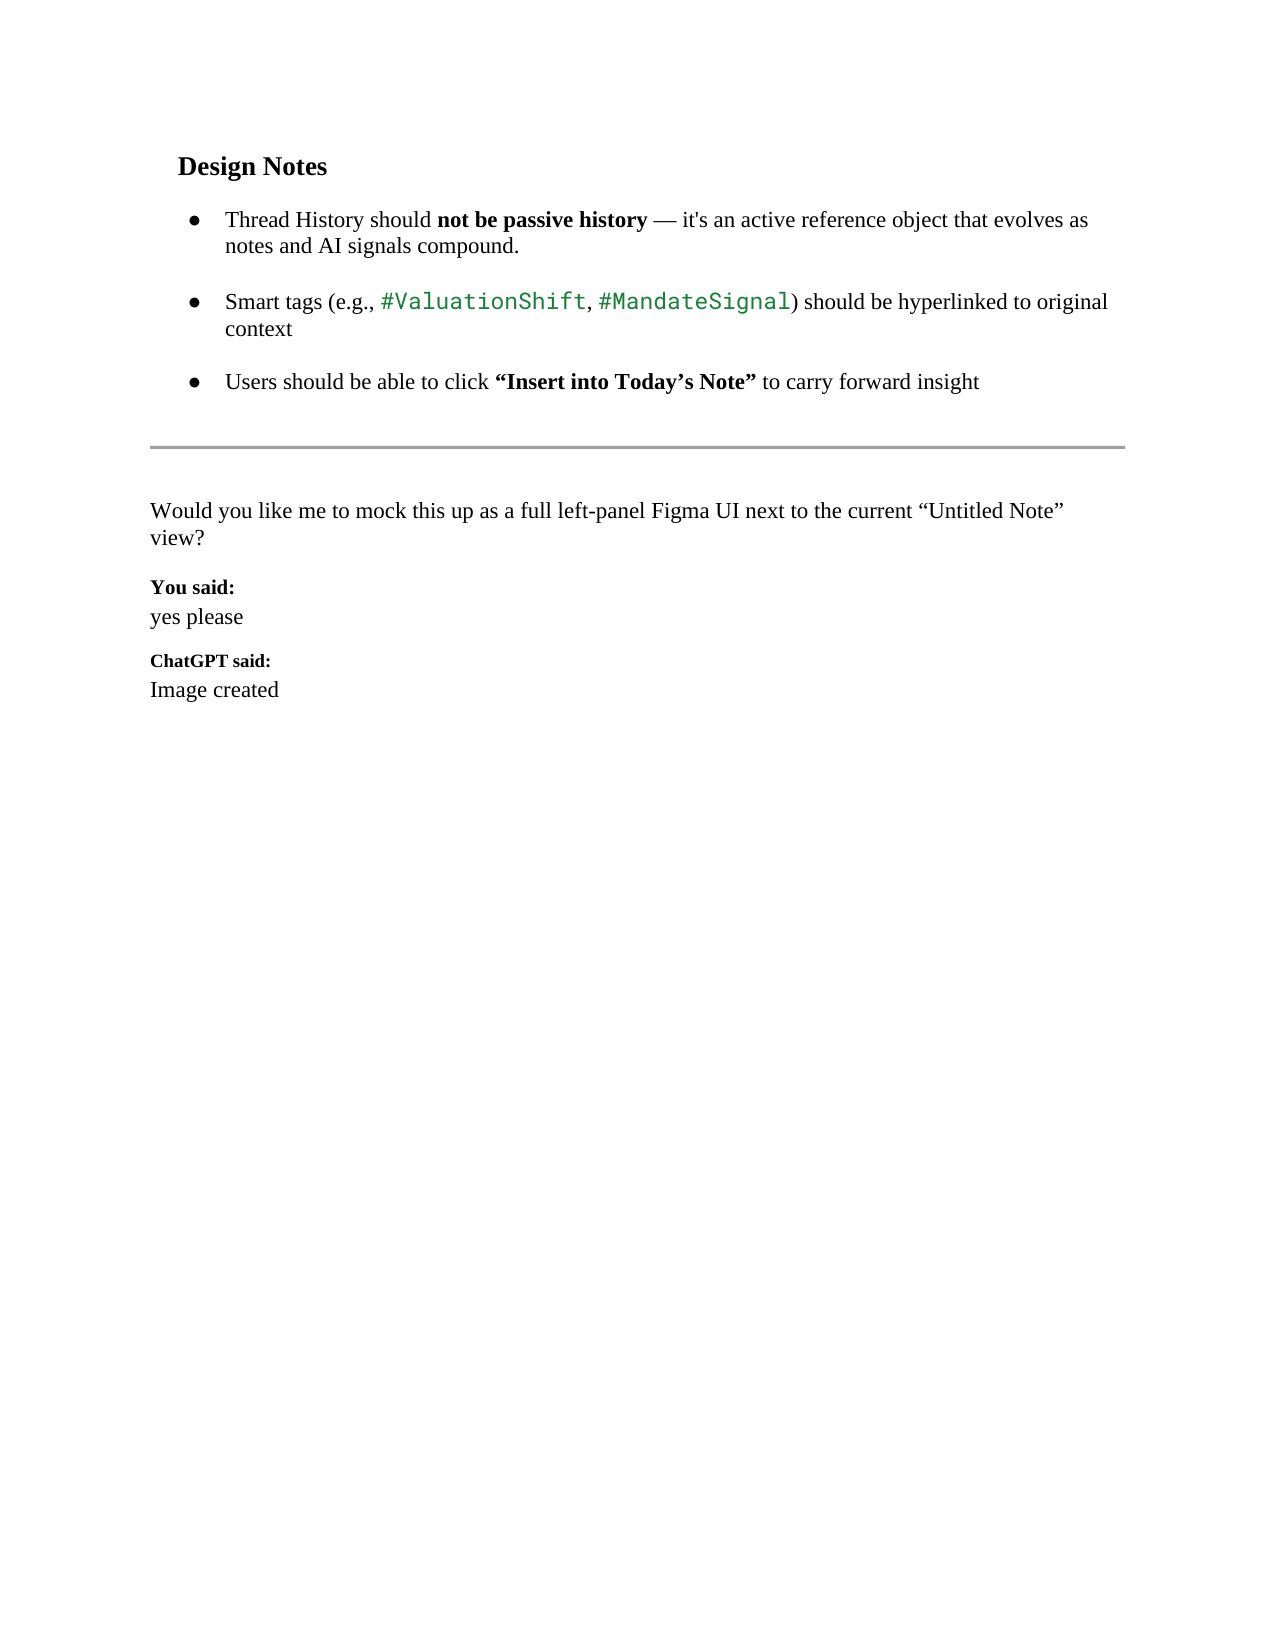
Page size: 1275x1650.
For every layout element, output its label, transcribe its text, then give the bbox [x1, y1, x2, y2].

list Thread History should not be passive history — it's an active reference object that evolves as notes and AI signals compound. [187, 206, 1125, 285]
subtitle You said: [150, 575, 1125, 599]
text Image created [150, 676, 1125, 702]
list Smart tags (e.g., #ValuationShift, #MandateSignal) should be hyperlinked to original context [187, 285, 1125, 368]
text yes please [150, 603, 1125, 629]
subtitle 💡 Design Notes [150, 150, 1125, 181]
subtitle ChatGPT said: [150, 650, 1125, 672]
text Would you like me to mock this up as a full left-panel Figma UI next to the current “Untitled Note” view? [150, 497, 1125, 550]
list Users should be able to click “Insert into Today’s Note” to carry forward insight [187, 368, 1125, 421]
